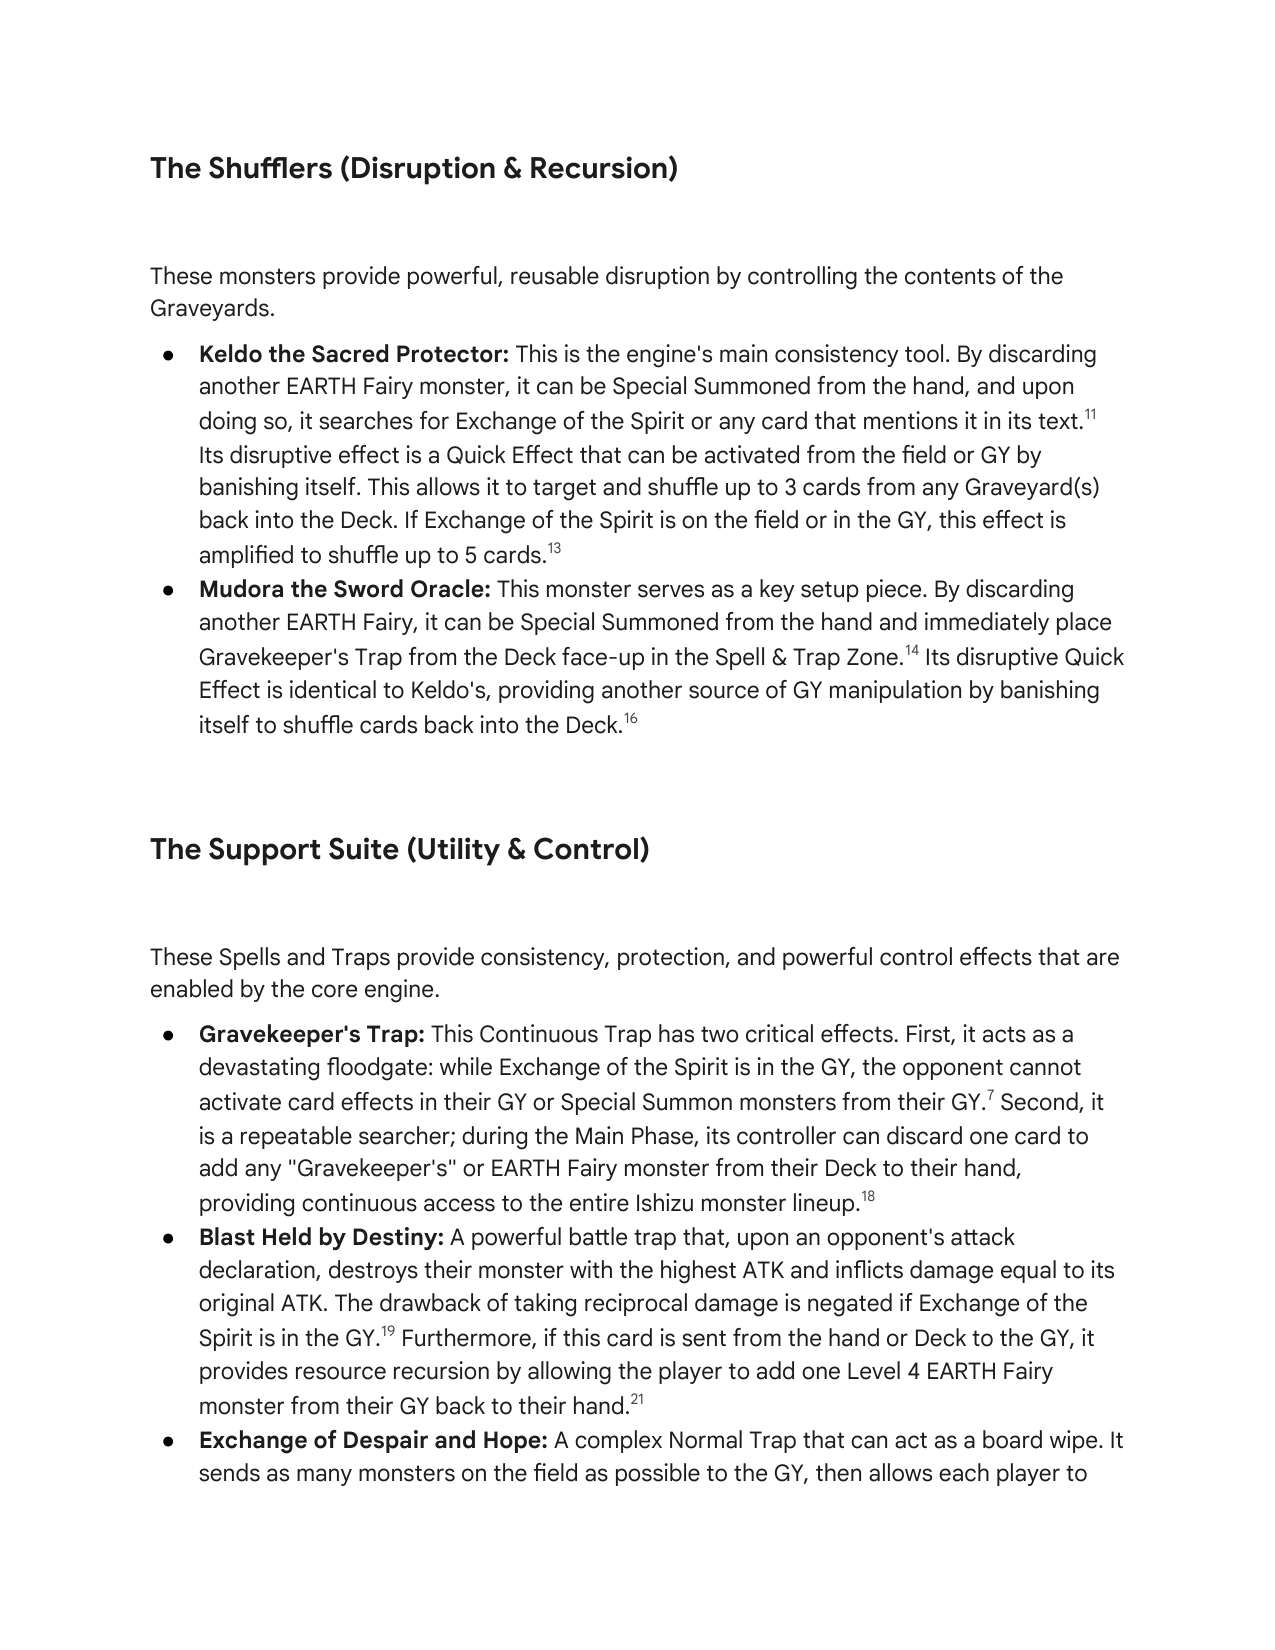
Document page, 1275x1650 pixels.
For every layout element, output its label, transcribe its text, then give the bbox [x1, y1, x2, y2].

subtitle The Shufflers (Disruption & Recursion) [150, 150, 1125, 187]
list Blast Held by Destiny: A powerful battle trap that, upon an opponent's attack declaration, destroys their monster with the highest ATK and inflicts damage equal to its original ATK. The drawback of taking reciprocal damage is negated if Exchange of the Spirit is in the GY.19 Furthermore, if this card is sent from the hand or Deck to the GY, it provides resource recursion by allowing the player to add one Level 4 EARTH Fairy monster from their GY back to their hand.21 [161, 1223, 1125, 1422]
subtitle The Support Suite (Utility & Control) [150, 831, 1125, 867]
list Keldo the Sacred Protector: This is the engine's main consistency tool. By discarding another EARTH Fairy monster, it can be Special Summoned from the hand, and upon doing so, it searches for Exchange of the Spirit or any card that mentions it in its text.11 Its disruptive effect is a Quick Effect that can be activated from the field or GY by banishing itself. This allows it to target and shuffle up to 3 cards from any Graveyard(s) back into the Deck. If Exchange of the Spirit is on the field or in the GY, this effect is amplified to shuffle up to 5 cards.13 [161, 340, 1125, 571]
list Mudora the Sword Oracle: This monster serves as a key setup piece. By discarding another EARTH Fairy, it can be Special Summoned from the hand and immediately place Gravekeeper's Trap from the Deck face-up in the Spell & Trap Zone.14 Its disruptive Quick Effect is identical to Keldo's, providing another source of GY manipulation by banishing itself to shuffle cards back into the Deck.16 [161, 575, 1125, 741]
list Gravekeeper's Trap: This Continuous Trap has two critical effects. First, it acts as a devastating floodgate: while Exchange of the Spirit is in the GY, the opponent cannot activate card effects in their GY or Special Summon monsters from their GY.7 Second, it is a repeatable searcher; during the Main Phase, its controller can discard one card to add any "Gravekeeper's" or EARTH Fairy monster from their Deck to their hand, providing continuous access to the entire Ishizu monster lineup.18 [161, 1021, 1125, 1219]
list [161, 1426, 1125, 1488]
text These Spells and Traps provide consistency, protection, and powerful control effects that are enabled by the core engine. [150, 943, 1125, 1004]
text These monsters provide powerful, reusable disruption by controlling the contents of the Graveyards. [150, 262, 1125, 323]
